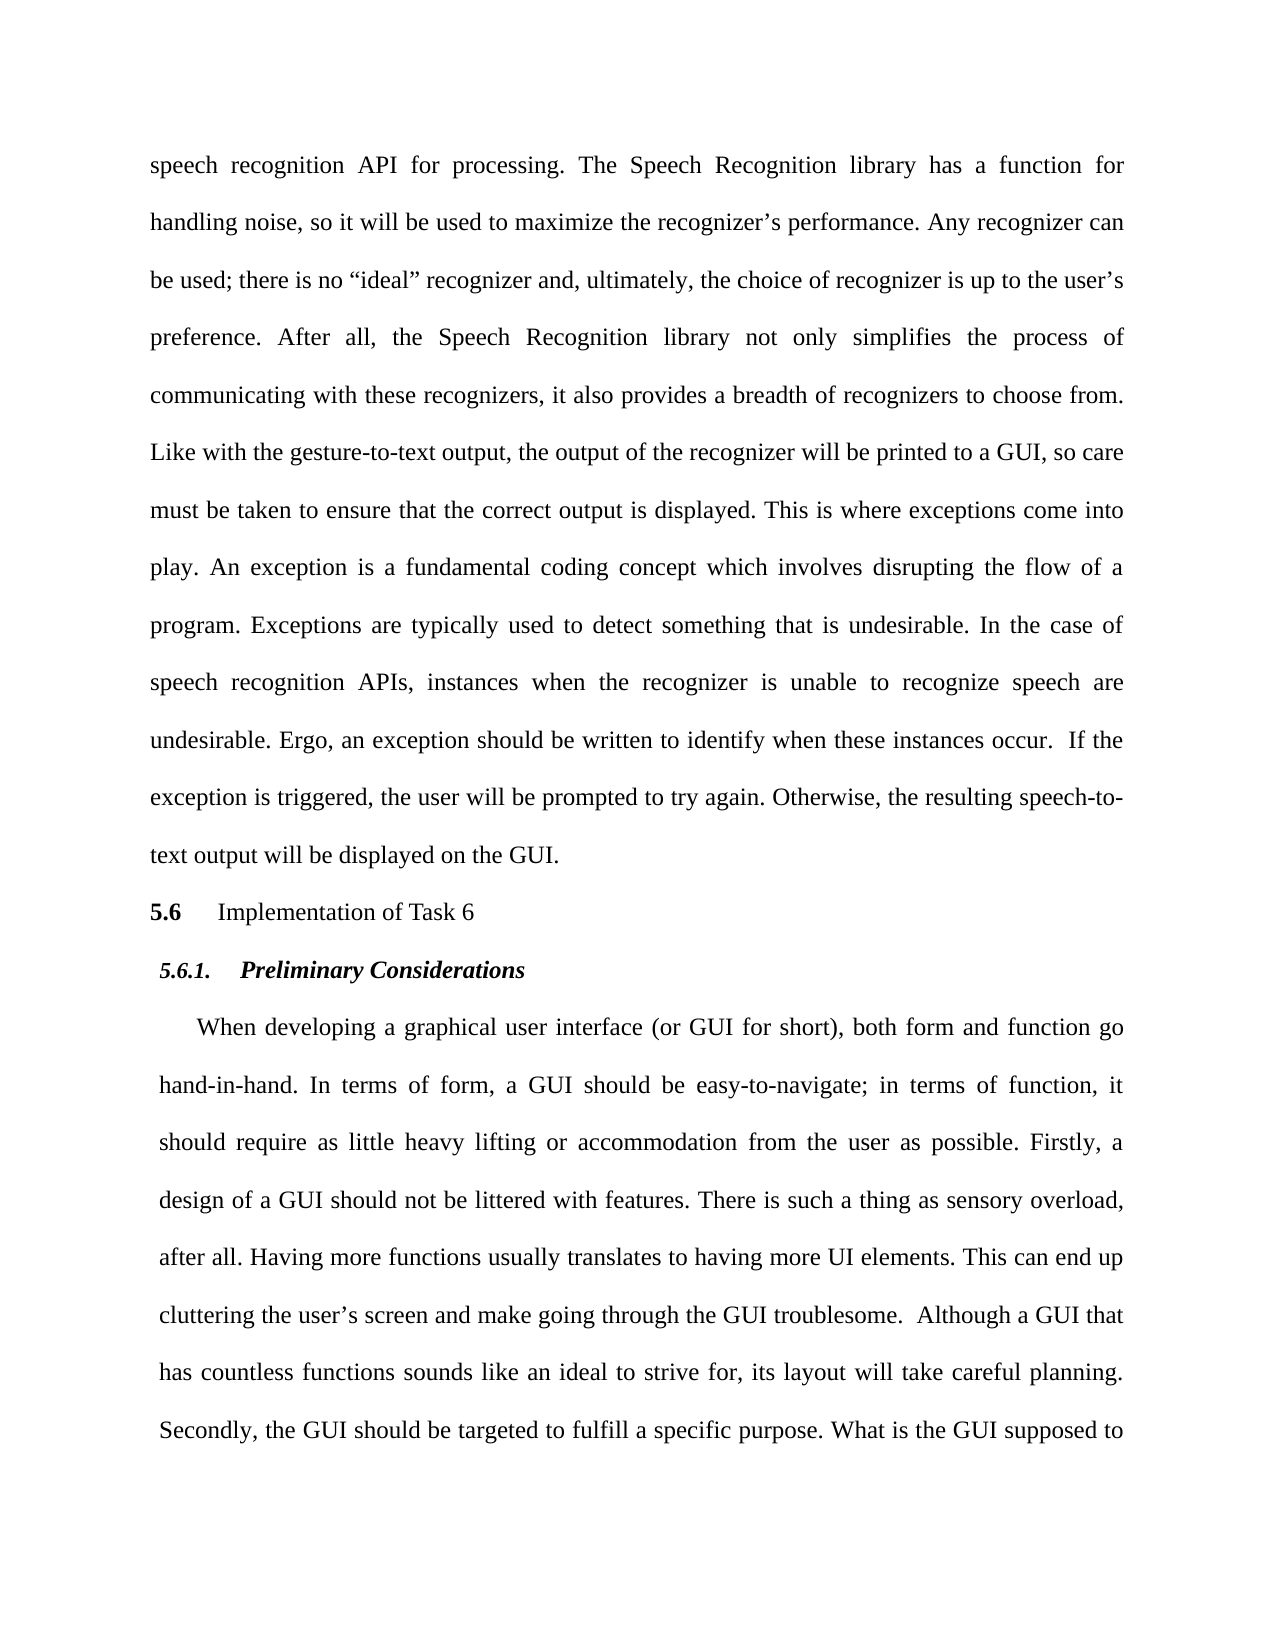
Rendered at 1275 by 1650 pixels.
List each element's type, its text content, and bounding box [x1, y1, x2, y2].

subtitle Preliminary Considerations [159, 955, 1125, 984]
subtitle Implementation of Task 6 [150, 897, 1125, 926]
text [150, 150, 1125, 869]
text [159, 1012, 1125, 1444]
